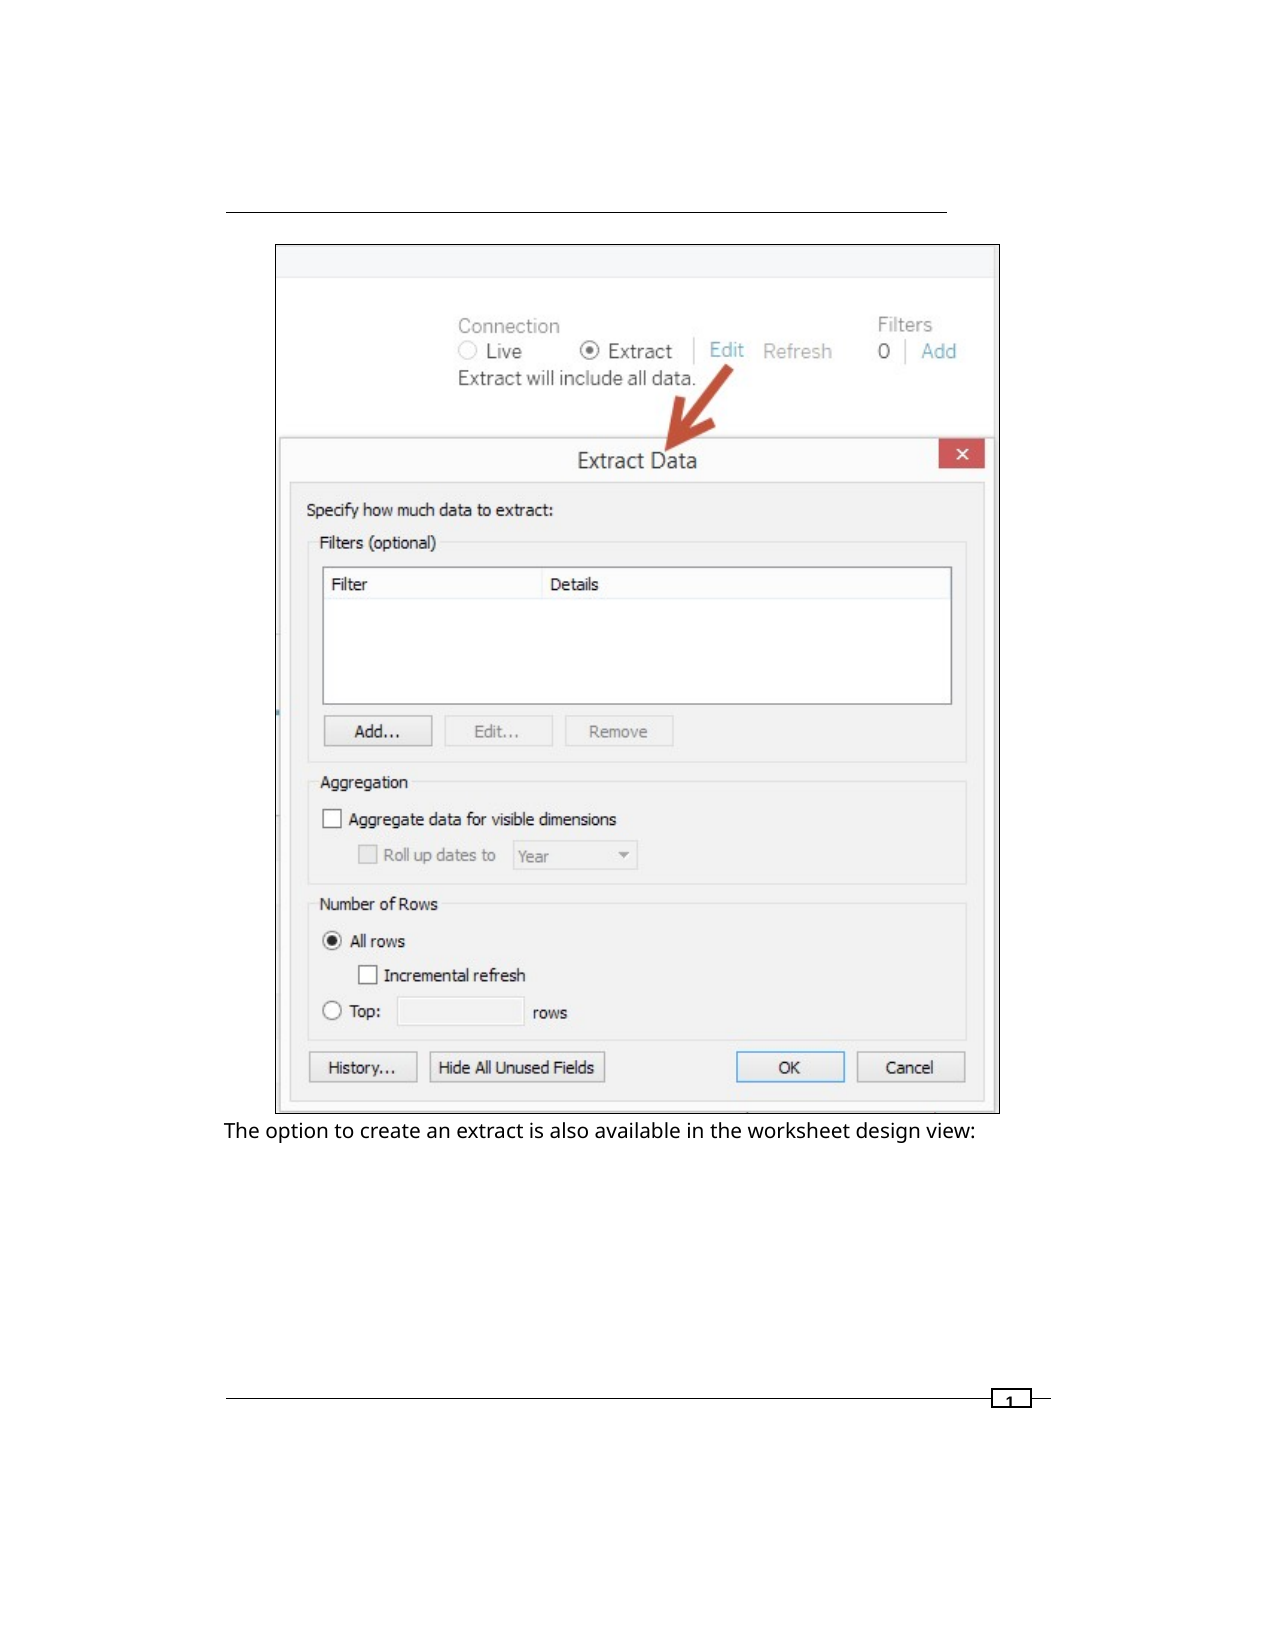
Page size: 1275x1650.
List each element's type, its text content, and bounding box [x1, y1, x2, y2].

text The option to create an extract is also available in the worksheet design view: [223, 1116, 1049, 1144]
picture [276, 245, 999, 1113]
